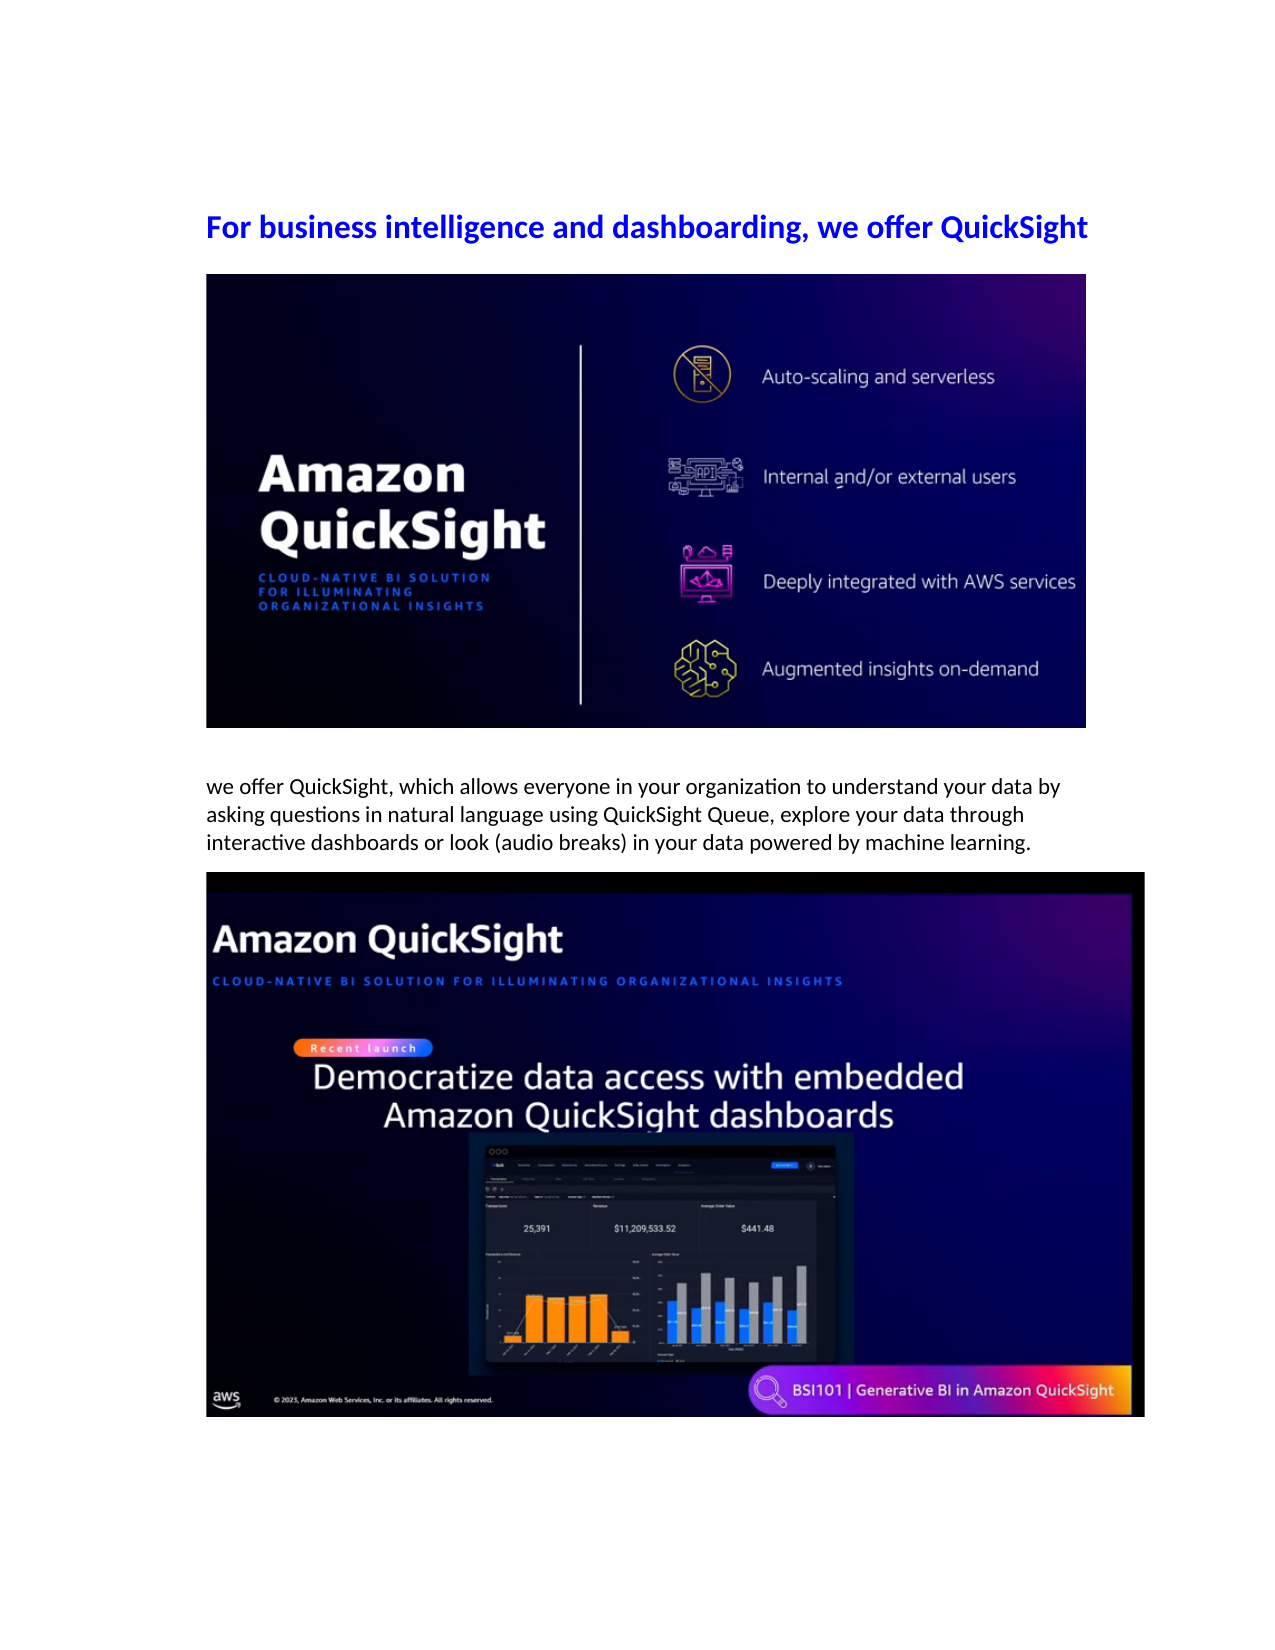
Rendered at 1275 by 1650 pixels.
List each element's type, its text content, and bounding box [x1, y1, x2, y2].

text we offer QuickSight, which allows everyone in your organization to understand your data by asking questions in natural language using QuickSight Queue, explore your data through interactive dashboards or look (audio breaks) in your data powered by machine learning. [206, 772, 1125, 856]
text For business intelligence and dashboarding, we offer QuickSight [206, 206, 1125, 247]
picture [206, 274, 1086, 728]
picture [206, 872, 1145, 1417]
